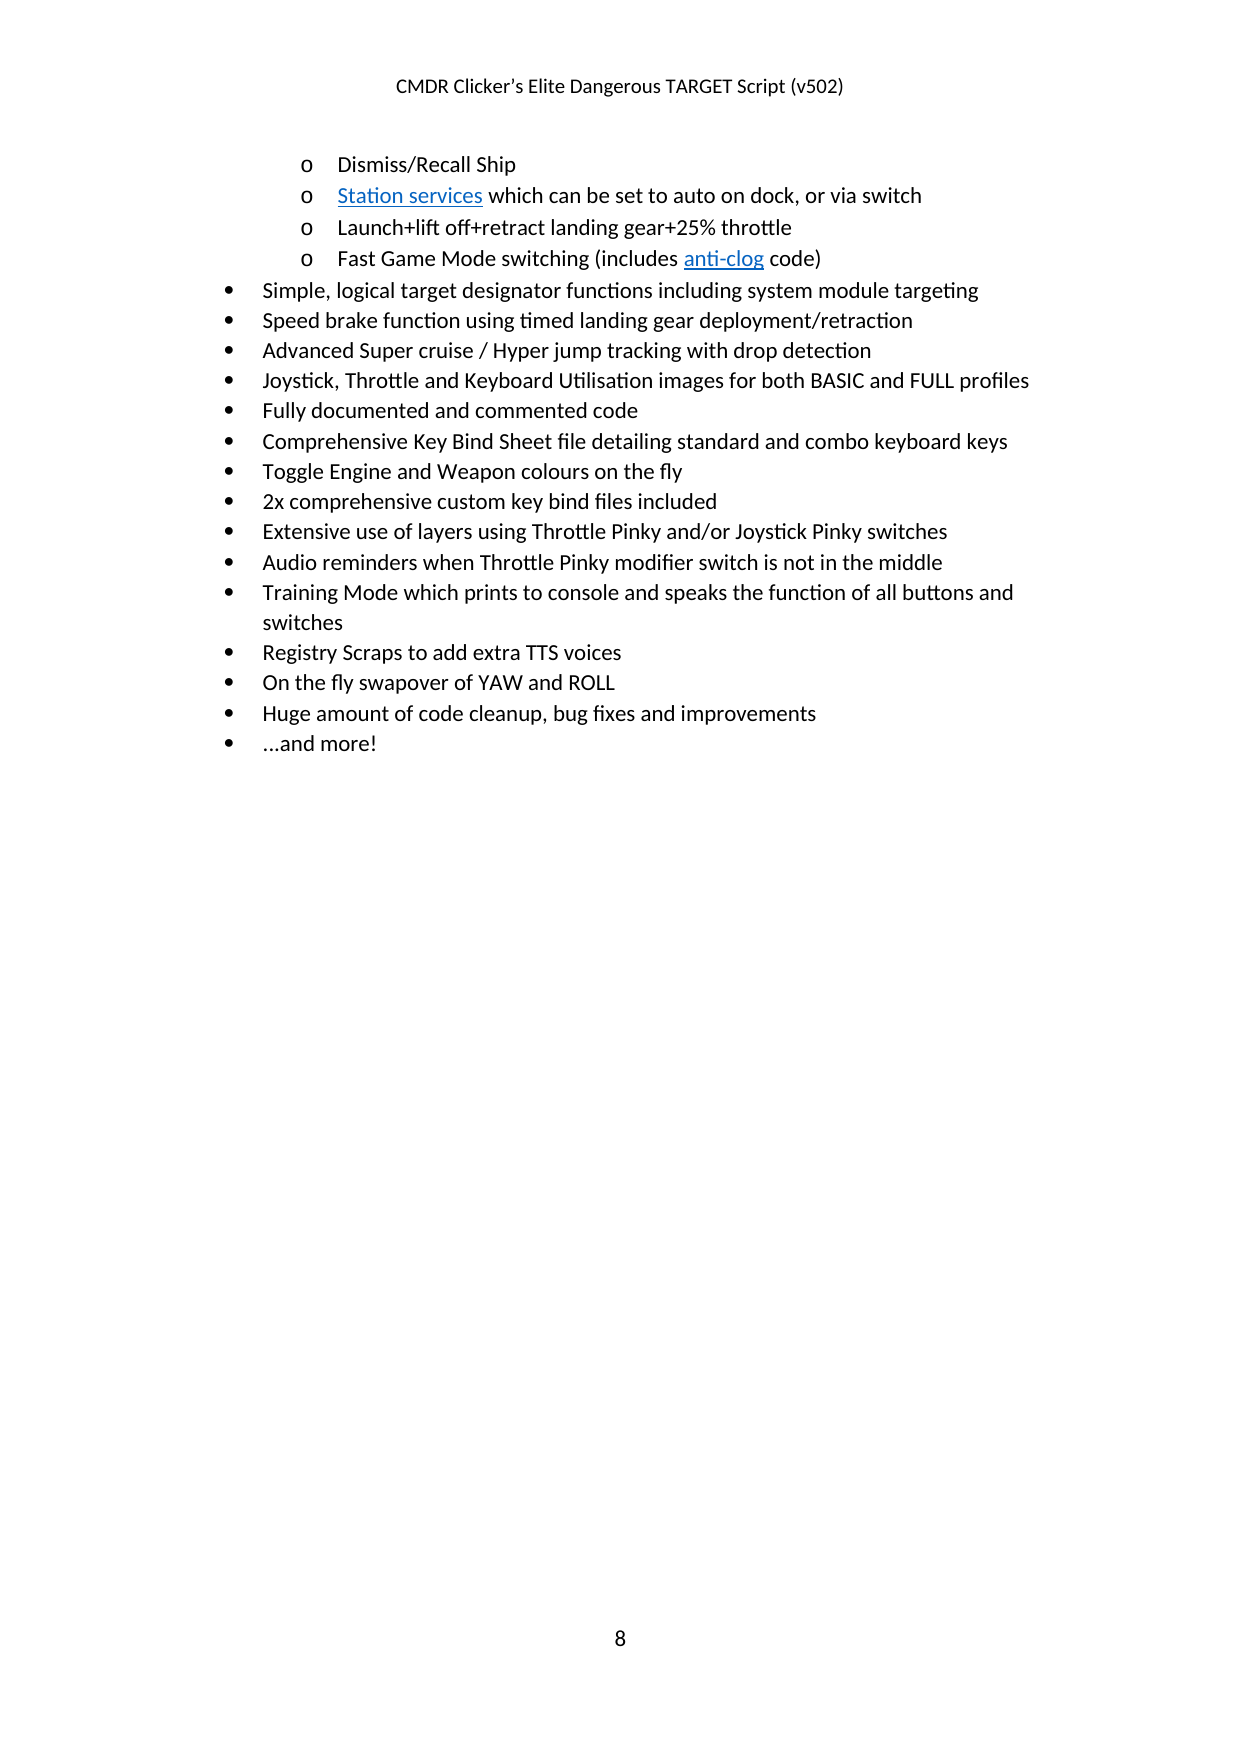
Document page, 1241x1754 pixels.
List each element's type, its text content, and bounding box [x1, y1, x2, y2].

list Dismiss/Recall Ship [300, 150, 1090, 179]
list Extensive use of layers using Throttle Pinky and/or Joystick Pinky switches [225, 517, 1090, 546]
list Huge amount of code cleanup, bug fixes and improvements [225, 699, 1090, 727]
list Simple, logical target designator functions including system module targeting [225, 276, 1090, 304]
list Registry Scraps to add extra TTS voices [225, 638, 1090, 666]
list On the fly swapover of YAW and ROLL [225, 668, 1090, 697]
list Fast Game Mode switching (includes anti-clog code) [300, 244, 1090, 273]
list Training Mode which prints to console and speaks the function of all buttons and switches [225, 578, 1090, 636]
list Comprehensive Key Bind Sheet file detailing standard and combo keyboard keys [225, 427, 1090, 455]
list Fully documented and commented code [225, 397, 1090, 425]
list Speed brake function using timed landing gear deployment/retraction [225, 306, 1090, 334]
list Audio reminders when Throttle Pinky modifier switch is not in the middle [225, 548, 1090, 576]
list Joystick, Throttle and Keyboard Utilisation images for both BASIC and FULL profiles [225, 366, 1090, 394]
list Advanced Super cruise / Hyper jump tracking with drop detection [225, 336, 1090, 364]
list Toggle Engine and Weapon colours on the fly [225, 457, 1090, 485]
list Launch+lift off+retract landing gear+25% throttle [300, 213, 1090, 242]
list 2x comprehensive custom key bind files included [225, 487, 1090, 515]
list ...and more! [225, 729, 1090, 757]
list Station services which can be set to auto on dock, or via switch [300, 181, 1090, 211]
